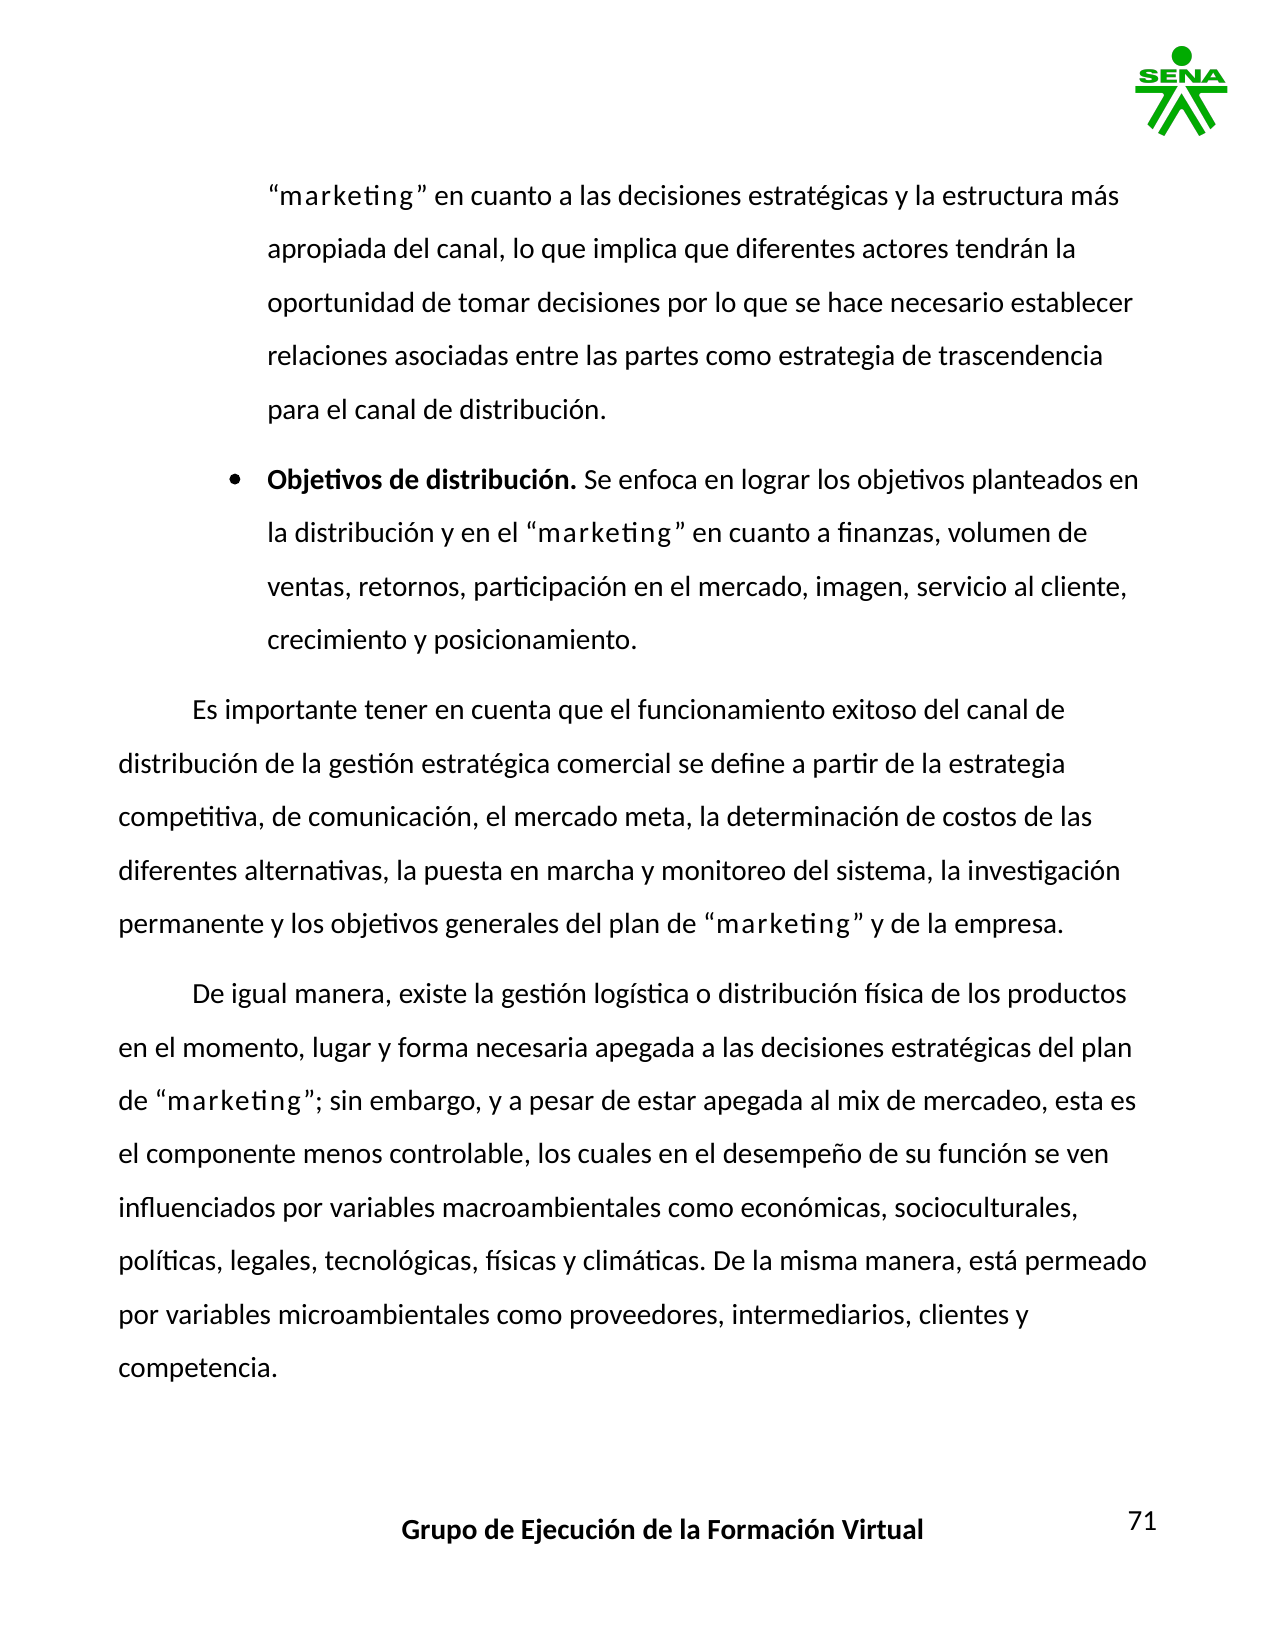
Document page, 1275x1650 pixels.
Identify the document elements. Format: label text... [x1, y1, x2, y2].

text Es importante tener en cuenta que el funcionamiento exitoso del canal de distribución de la gestión estratégica comercial se define a partir de la estrategia competitiva, de comunicación, el mercado meta, la determinación de costos de las diferentes alternativas, la puesta en marcha y monitoreo del sistema, la investigación permanente y los objetivos generales del plan de “marketing” y de la empresa. [118, 691, 1157, 941]
list Objetivos de distribución. Se enfoca en lograr los objetivos planteados en la distribución y en el “marketing” en cuanto a finanzas, volumen de ventas, retornos, participación en el mercado, imagen, servicio al cliente, crecimiento y posicionamiento. [230, 461, 1157, 657]
text De igual manera, existe la gestión logística o distribución física de los productos en el momento, lugar y forma necesaria apegada a las decisiones estratégicas del plan de “marketing”; sin embargo, y a pesar de estar apegada al mix de mercadeo, esta es el componente menos controlable, los cuales en el desempeño de su función se ven influenciados por variables macroambientales como económicas, socioculturales, políticas, legales, tecnológicas, físicas y climáticas. De la misma manera, está permeado por variables microambientales como proveedores, intermediarios, clientes y competencia. [118, 975, 1157, 1385]
picture [1135, 46, 1228, 136]
